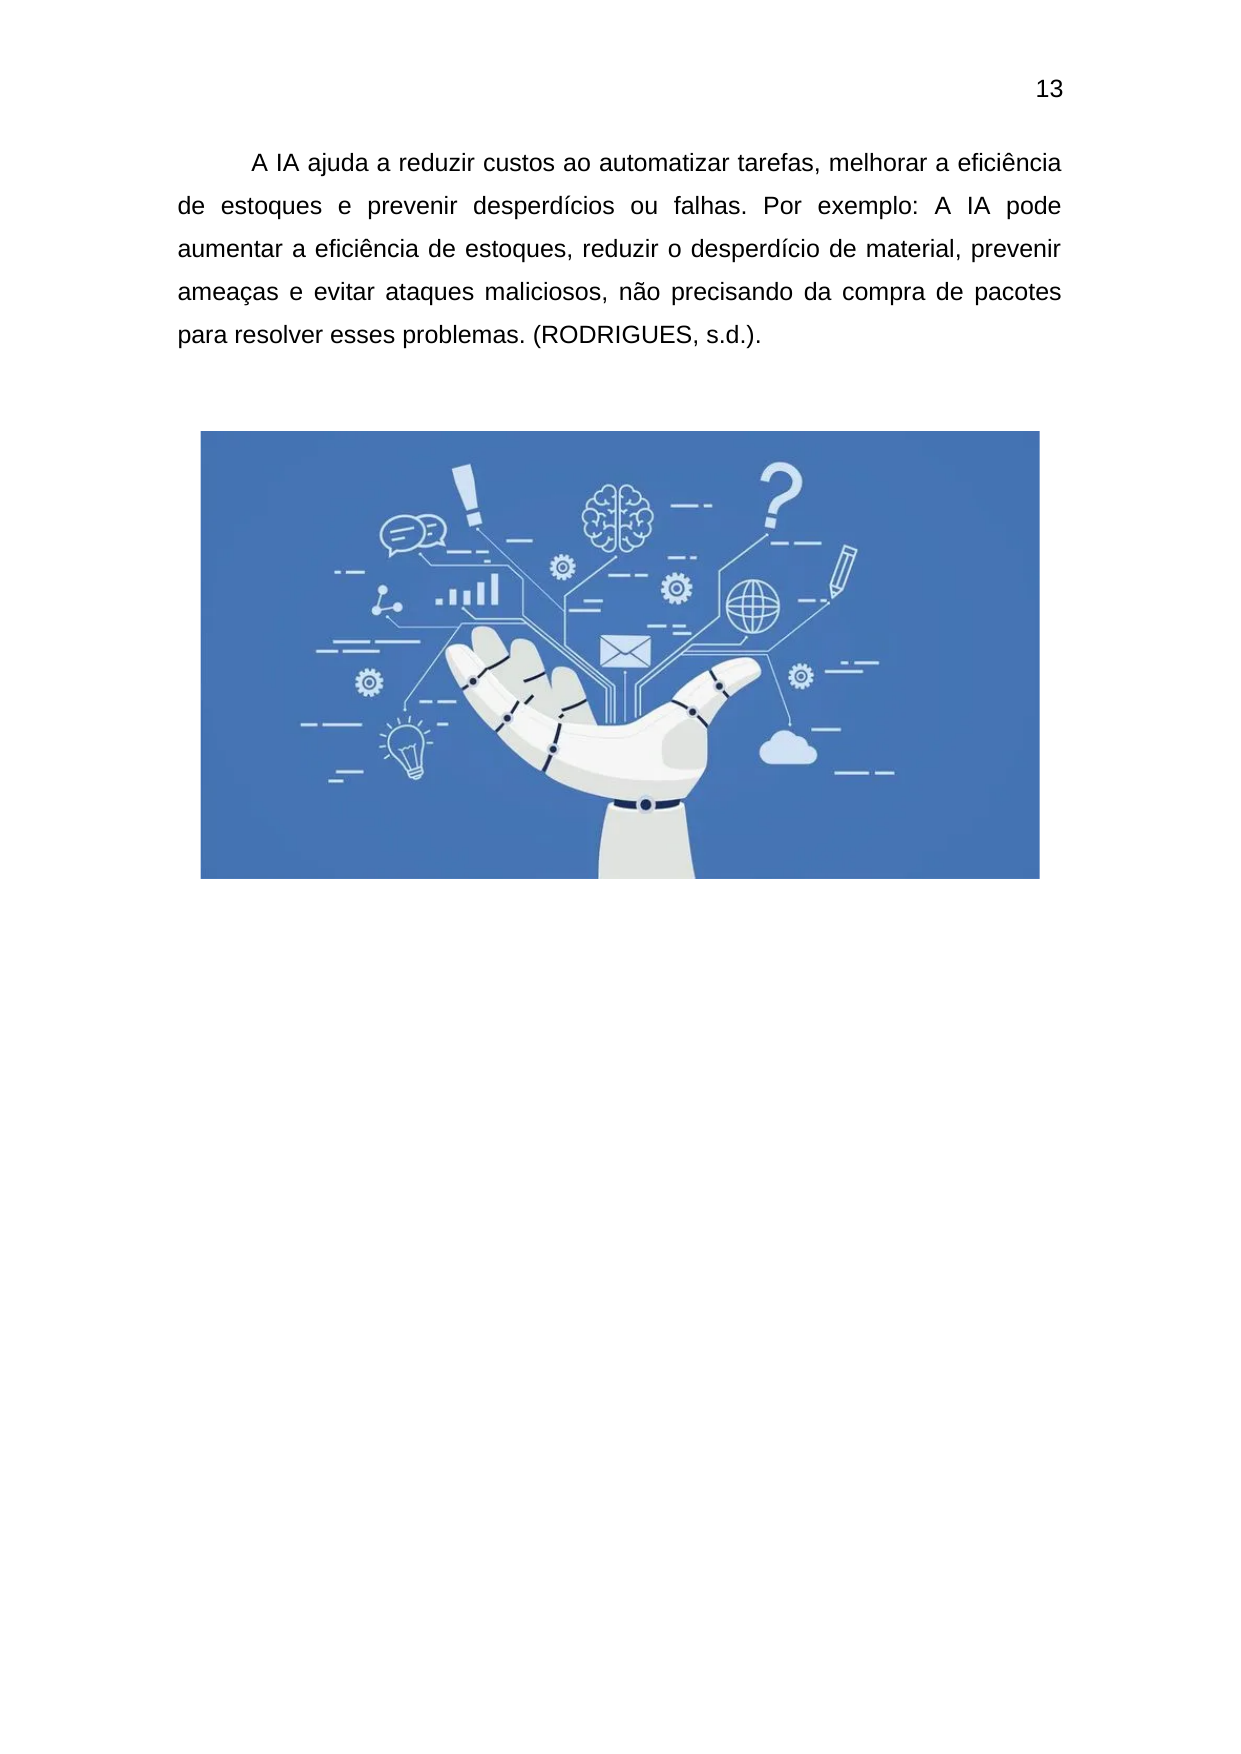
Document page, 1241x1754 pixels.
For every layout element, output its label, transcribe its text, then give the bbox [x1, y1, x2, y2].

text A IA ajuda a reduzir custos ao automatizar tarefas, melhorar a eficiência de estoques e prevenir desperdícios ou falhas. Por exemplo: A IA pode aumentar a eficiência de estoques, reduzir o desperdício de material, prevenir ameaças e evitar ataques maliciosos, não precisando da compra de pacotes para resolver esses problemas. (RODRIGUES, s.d.). [177, 148, 1063, 349]
picture [200, 431, 1040, 879]
